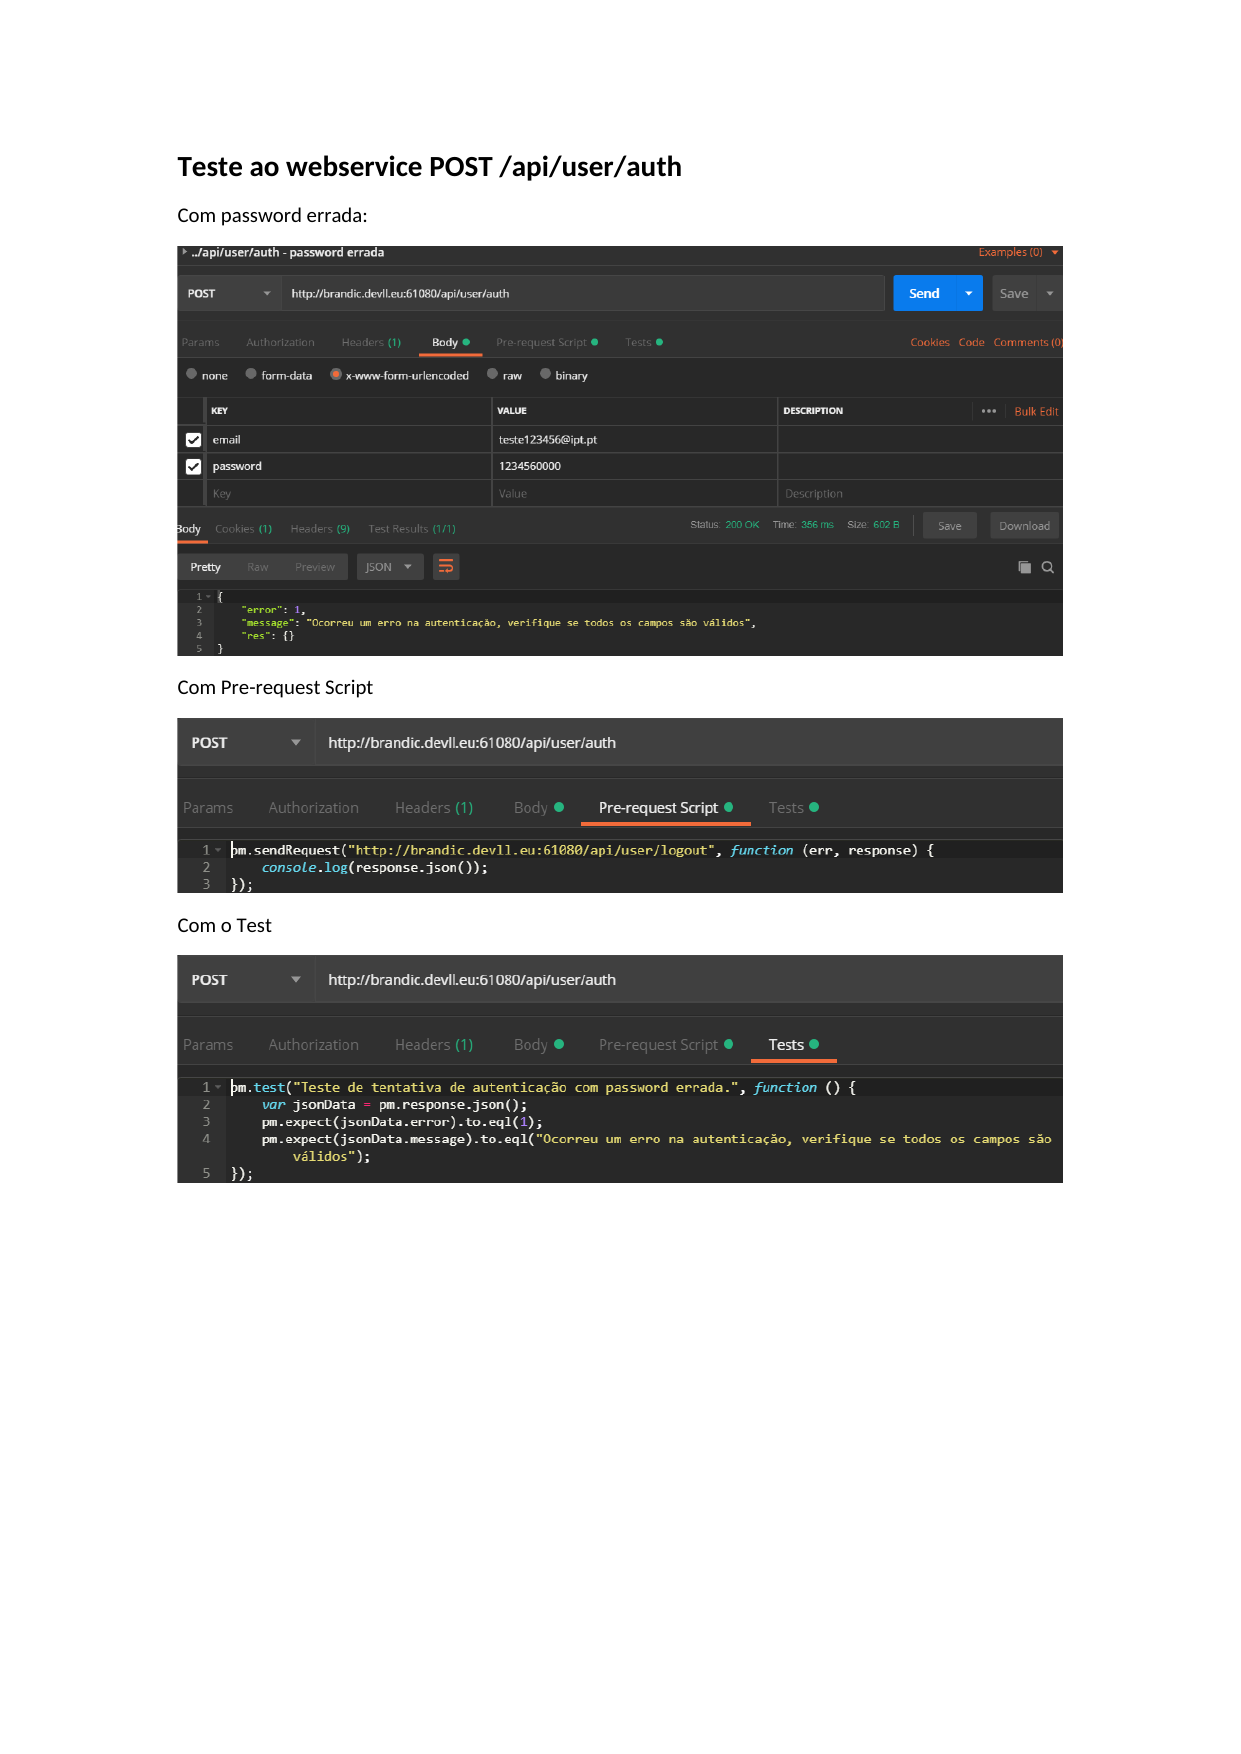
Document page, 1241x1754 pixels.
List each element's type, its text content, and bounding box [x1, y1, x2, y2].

text Com o Test [177, 912, 1063, 937]
text Teste ao webservice POST /api/user/auth [177, 148, 1063, 183]
picture [177, 955, 1063, 1183]
picture [177, 718, 1063, 893]
picture [177, 246, 1063, 656]
text Com Pre-request Script [177, 674, 1063, 700]
text Com password errada: [177, 203, 1063, 228]
